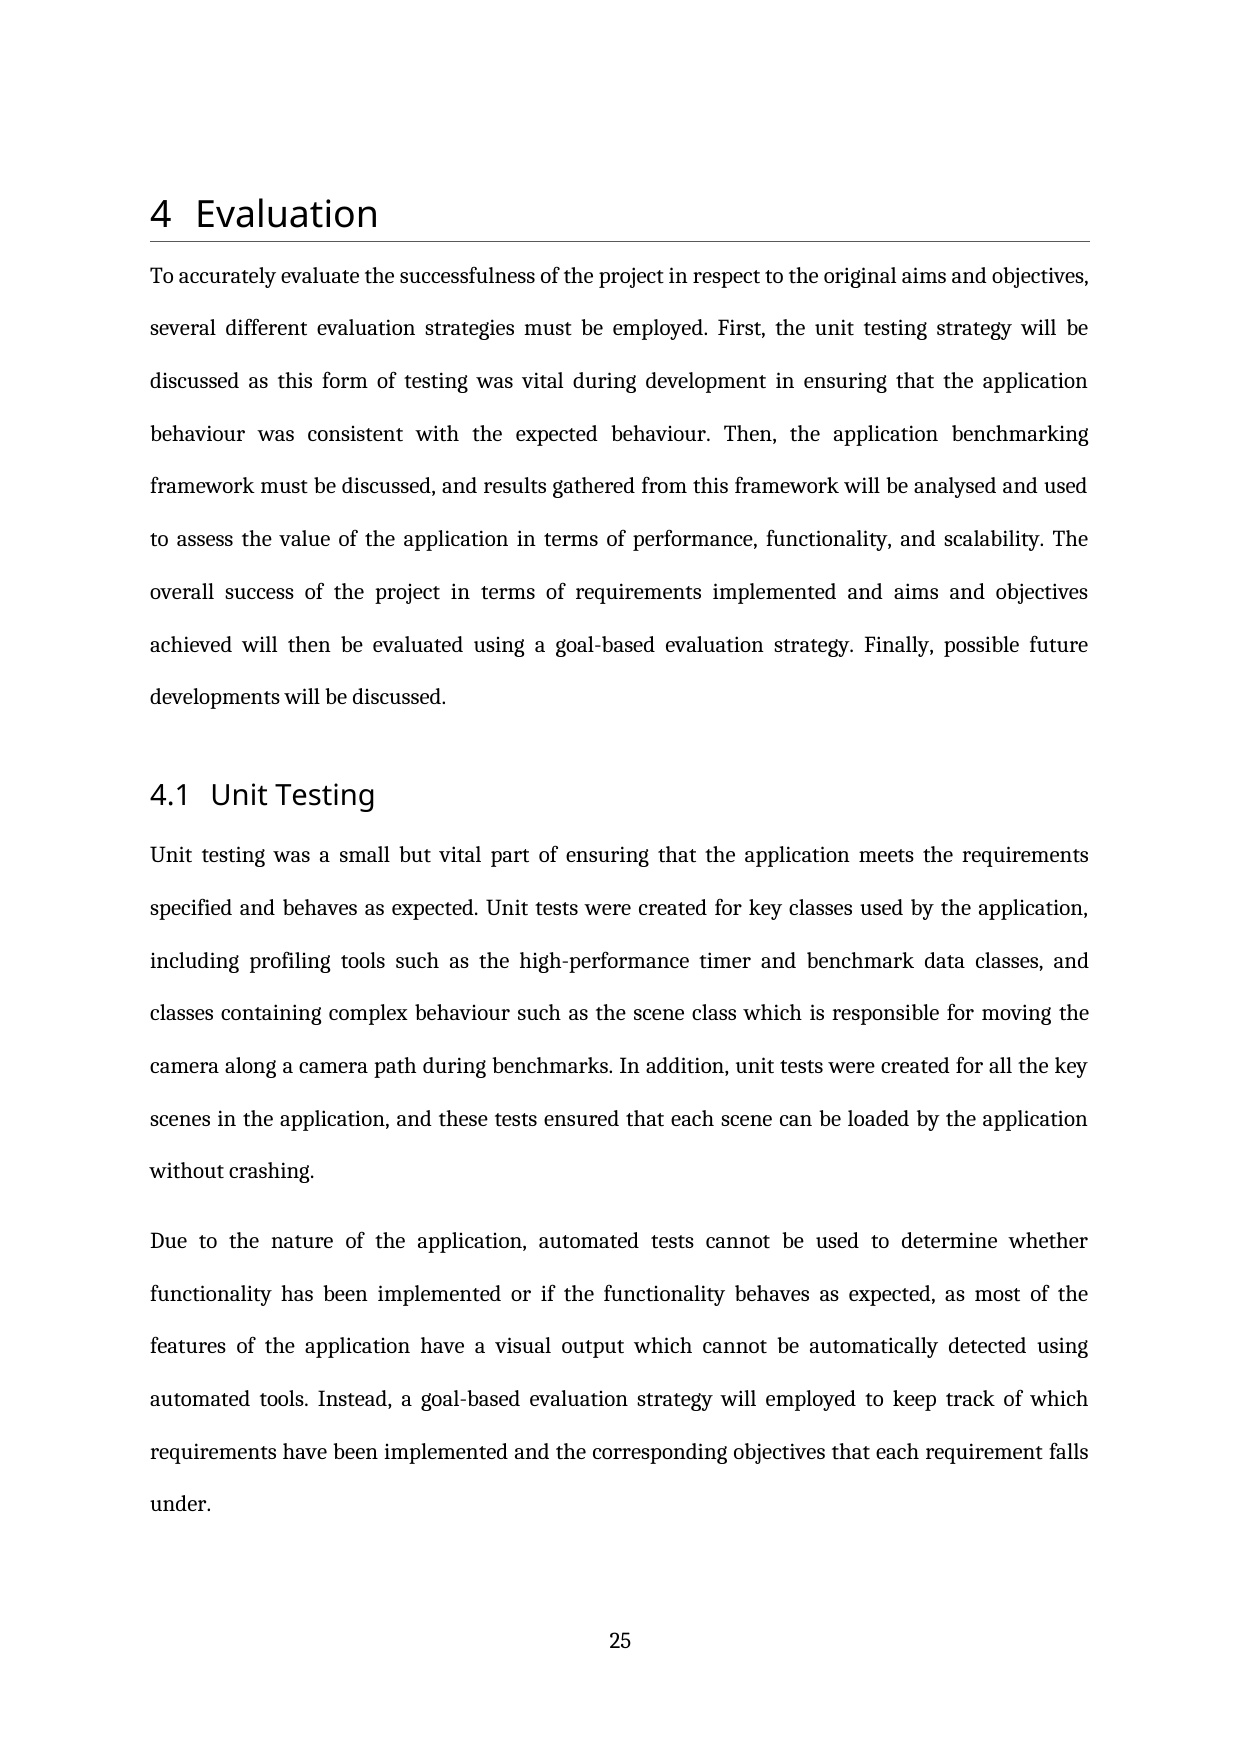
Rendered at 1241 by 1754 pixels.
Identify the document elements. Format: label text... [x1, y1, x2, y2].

text To accurately evaluate the successfulness of the project in respect to the original aims and objectives, several different evaluation strategies must be employed. First, the unit testing strategy will be discussed as this form of testing was vital during development in ensuring that the application behaviour was consistent with the expected behaviour. Then, the application benchmarking framework must be discussed, and results gathered from this framework will be analysed and used to assess the value of the application in terms of performance, functionality, and scalability. The overall success of the project in terms of requirements implemented and aims and objectives achieved will then be evaluated using a goal-based evaluation strategy. Finally, possible future developments will be discussed. [150, 262, 1090, 710]
subtitle Evaluation [150, 187, 1090, 241]
text Unit testing was a small but vital part of ensuring that the application meets the requirements specified and behaves as expected. Unit tests were created for key classes used by the application, including profiling tools such as the high-performance timer and benchmark data classes, and classes containing complex behaviour such as the scene class which is responsible for moving the camera along a camera path during benchmarks. In addition, unit tests were created for all the key scenes in the application, and these tests ensured that each scene can be loaded by the application without crashing. [150, 842, 1090, 1185]
text Due to the nature of the application, automated tests cannot be used to determine whether functionality has been implemented or if the functionality behaves as expected, as most of the features of the application have a visual output which cannot be automatically detected using automated tools. Instead, a goal-based evaluation strategy will employed to keep track of which requirements have been implemented and the corresponding objectives that each requirement falls under. [150, 1228, 1090, 1518]
subtitle Unit Testing [150, 774, 1090, 814]
